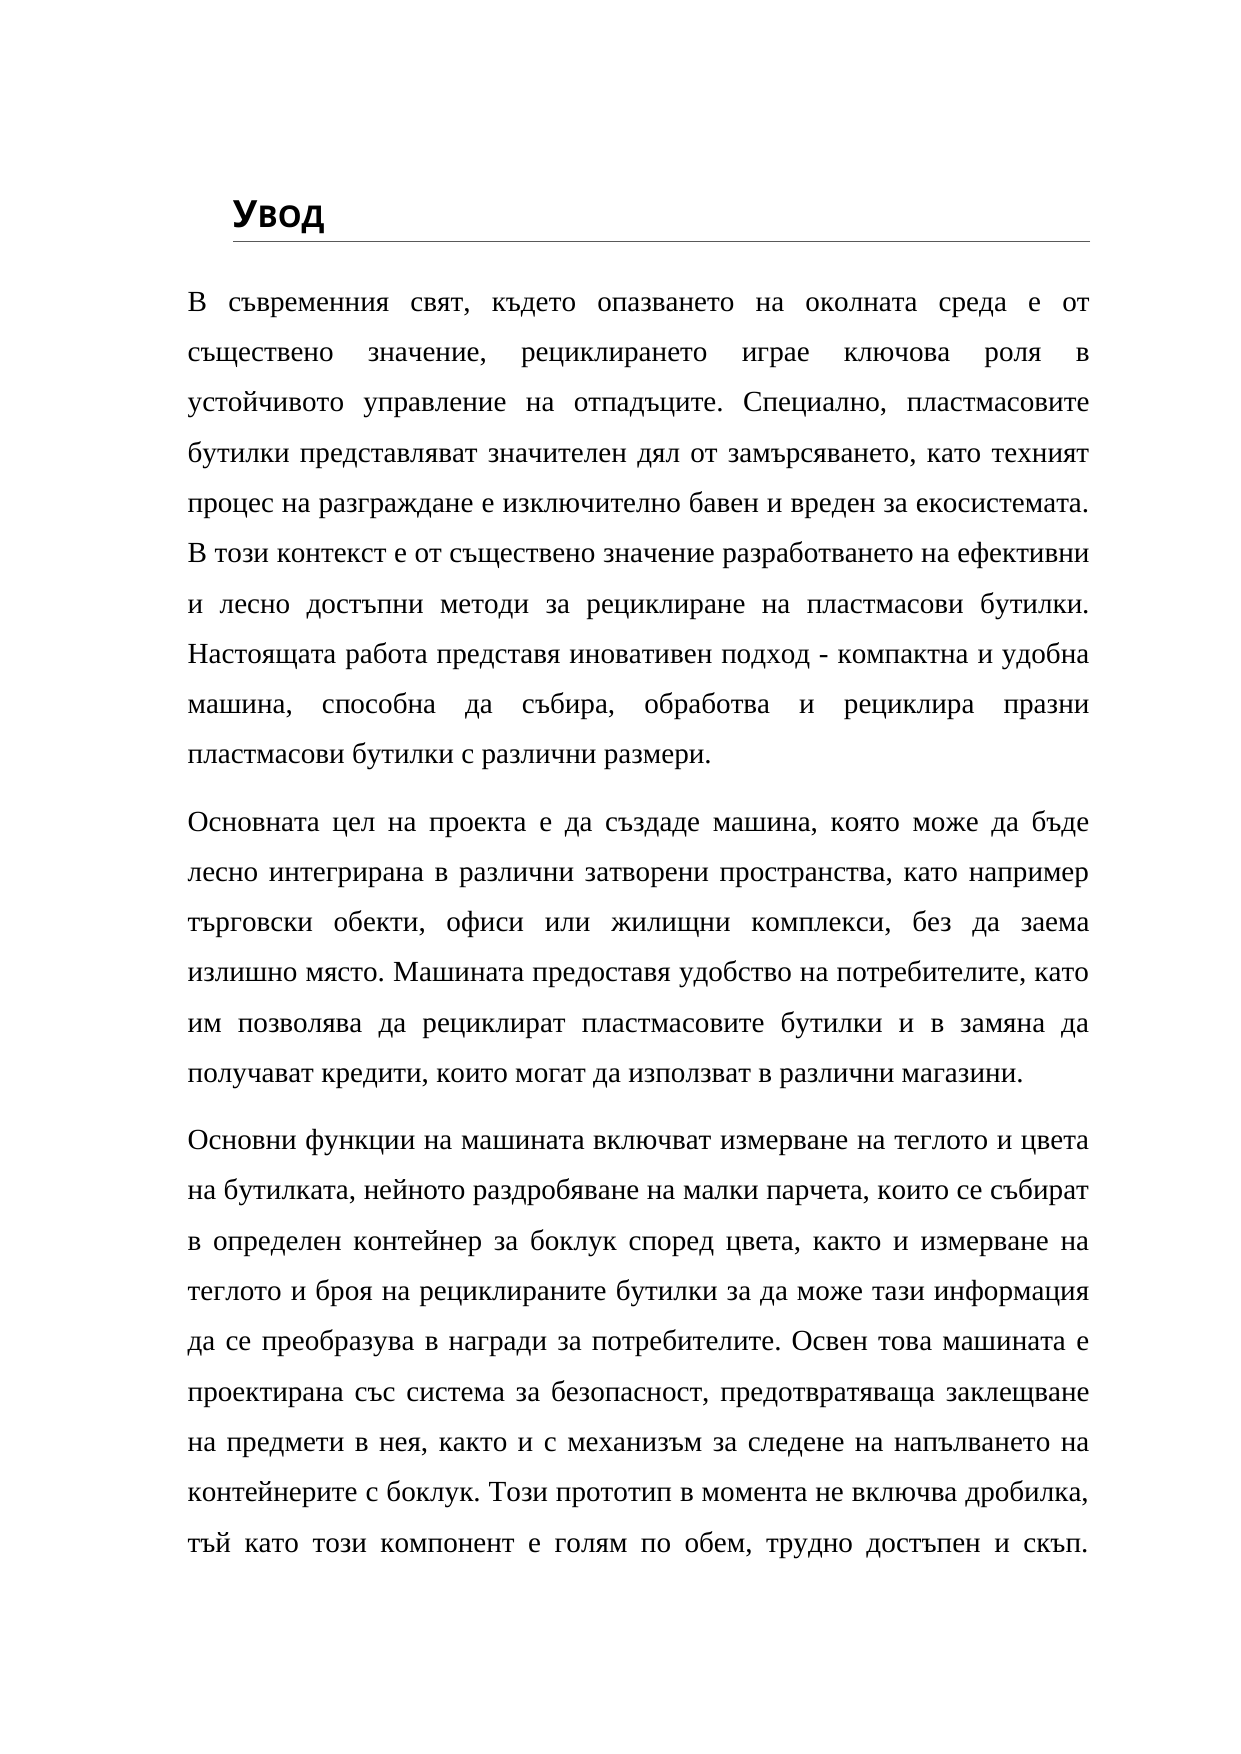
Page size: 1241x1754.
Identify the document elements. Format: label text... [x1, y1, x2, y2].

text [187, 1122, 1090, 1558]
text Основната цел на проекта е да създаде машина, която може да бъде лесно интегрирана в различни затворени пространства, като например търговски обекти, офиси или жилищни комплекси, без да заема излишно място. Машината предоставя удобство на потребителите, като им позволява да рециклират пластмасовите бутилки и в замяна да получават кредити, които могат да използват в различни магазини. [187, 804, 1090, 1089]
subtitle Увод [232, 187, 1090, 242]
text В съвременния свят, където опазването на околната среда е от съществено значение, рециклирането играе ключова роля в устойчивото управление на отпадъците. Специално, пластмасовите бутилки представляват значителен дял от замърсяването, като техният процес на разграждане е изключително бавен и вреден за екосистемата. В този контекст е от съществено значение разработването на ефективни и лесно достъпни методи за рециклиране на пластмасови бутилки. Настоящата работа представя иновативен подход - компактна и удобна машина, способна да събира, обработва и рециклира празни пластмасови бутилки с различни размери. [187, 284, 1090, 770]
